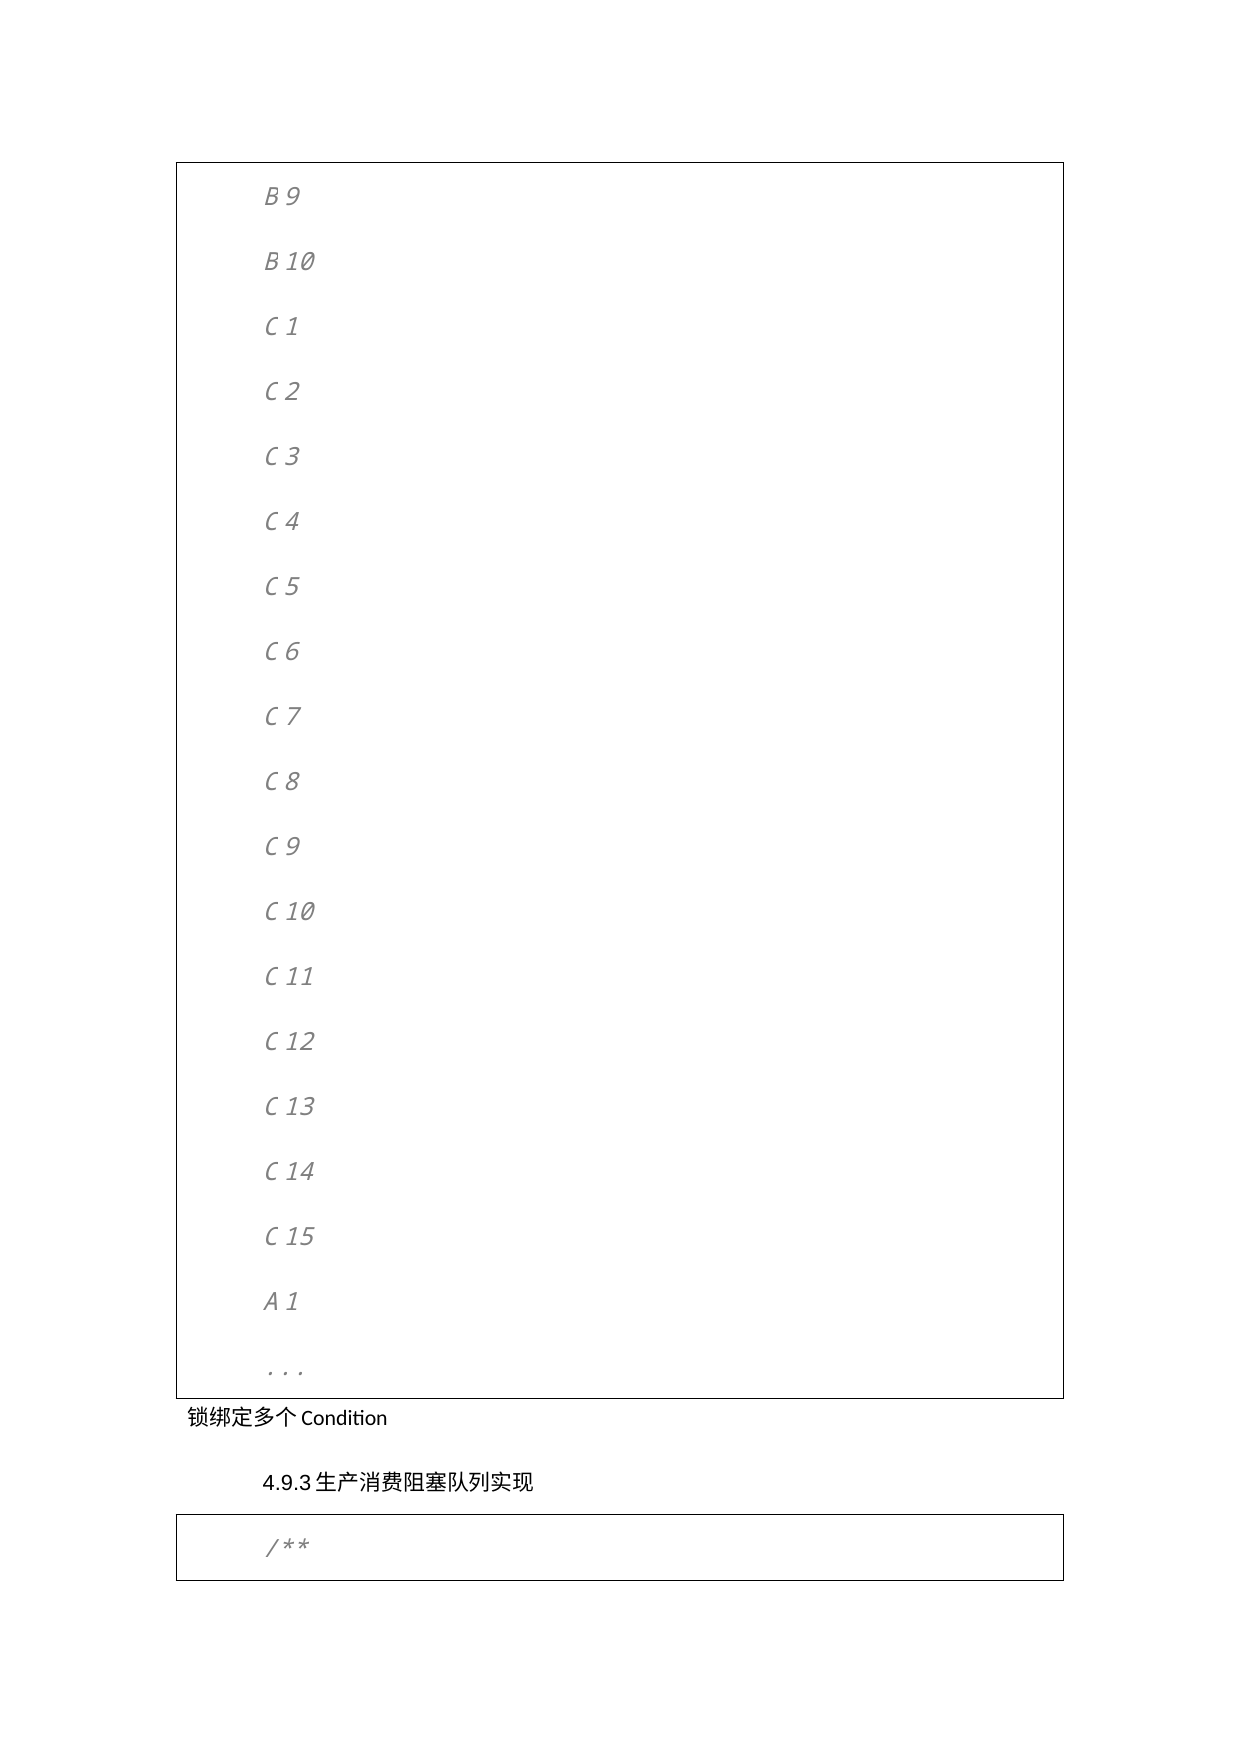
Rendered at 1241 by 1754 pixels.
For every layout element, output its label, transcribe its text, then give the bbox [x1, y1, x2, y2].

subtitle 4.9.3生产消费阻塞队列实现 [187, 1464, 1053, 1497]
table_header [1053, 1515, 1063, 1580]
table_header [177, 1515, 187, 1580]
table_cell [177, 163, 187, 1398]
list 锁绑定多个Condition [187, 1399, 1053, 1432]
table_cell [1053, 163, 1063, 1398]
